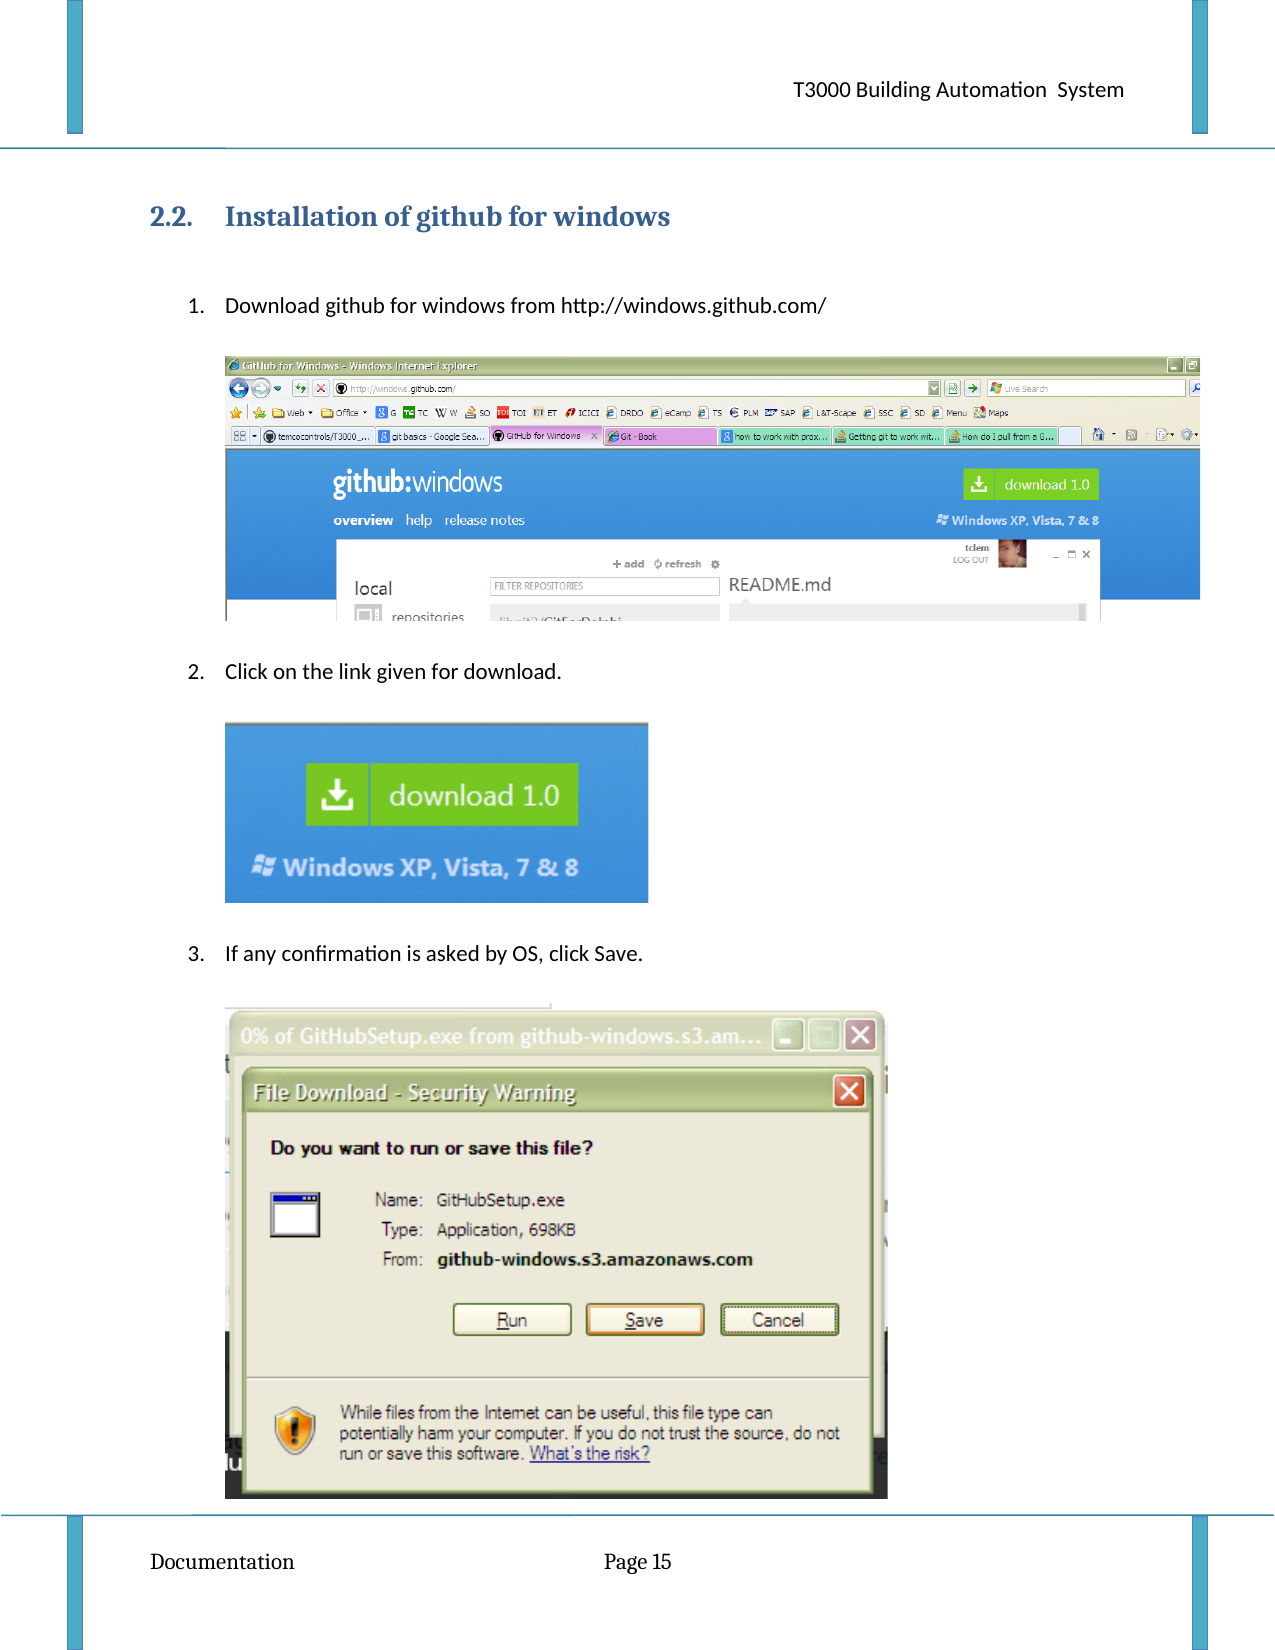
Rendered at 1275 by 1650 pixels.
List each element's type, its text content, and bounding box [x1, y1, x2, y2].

subtitle Installation of github for windows [150, 200, 1125, 233]
picture [225, 356, 1200, 621]
list If any confirmation is asked by OS, click Save. [187, 939, 1125, 967]
picture [225, 721, 649, 903]
list Download github for windows from http://windows.github.com/ [187, 292, 1125, 319]
list Click on the link given for download. [187, 657, 1125, 685]
picture [225, 1003, 888, 1499]
